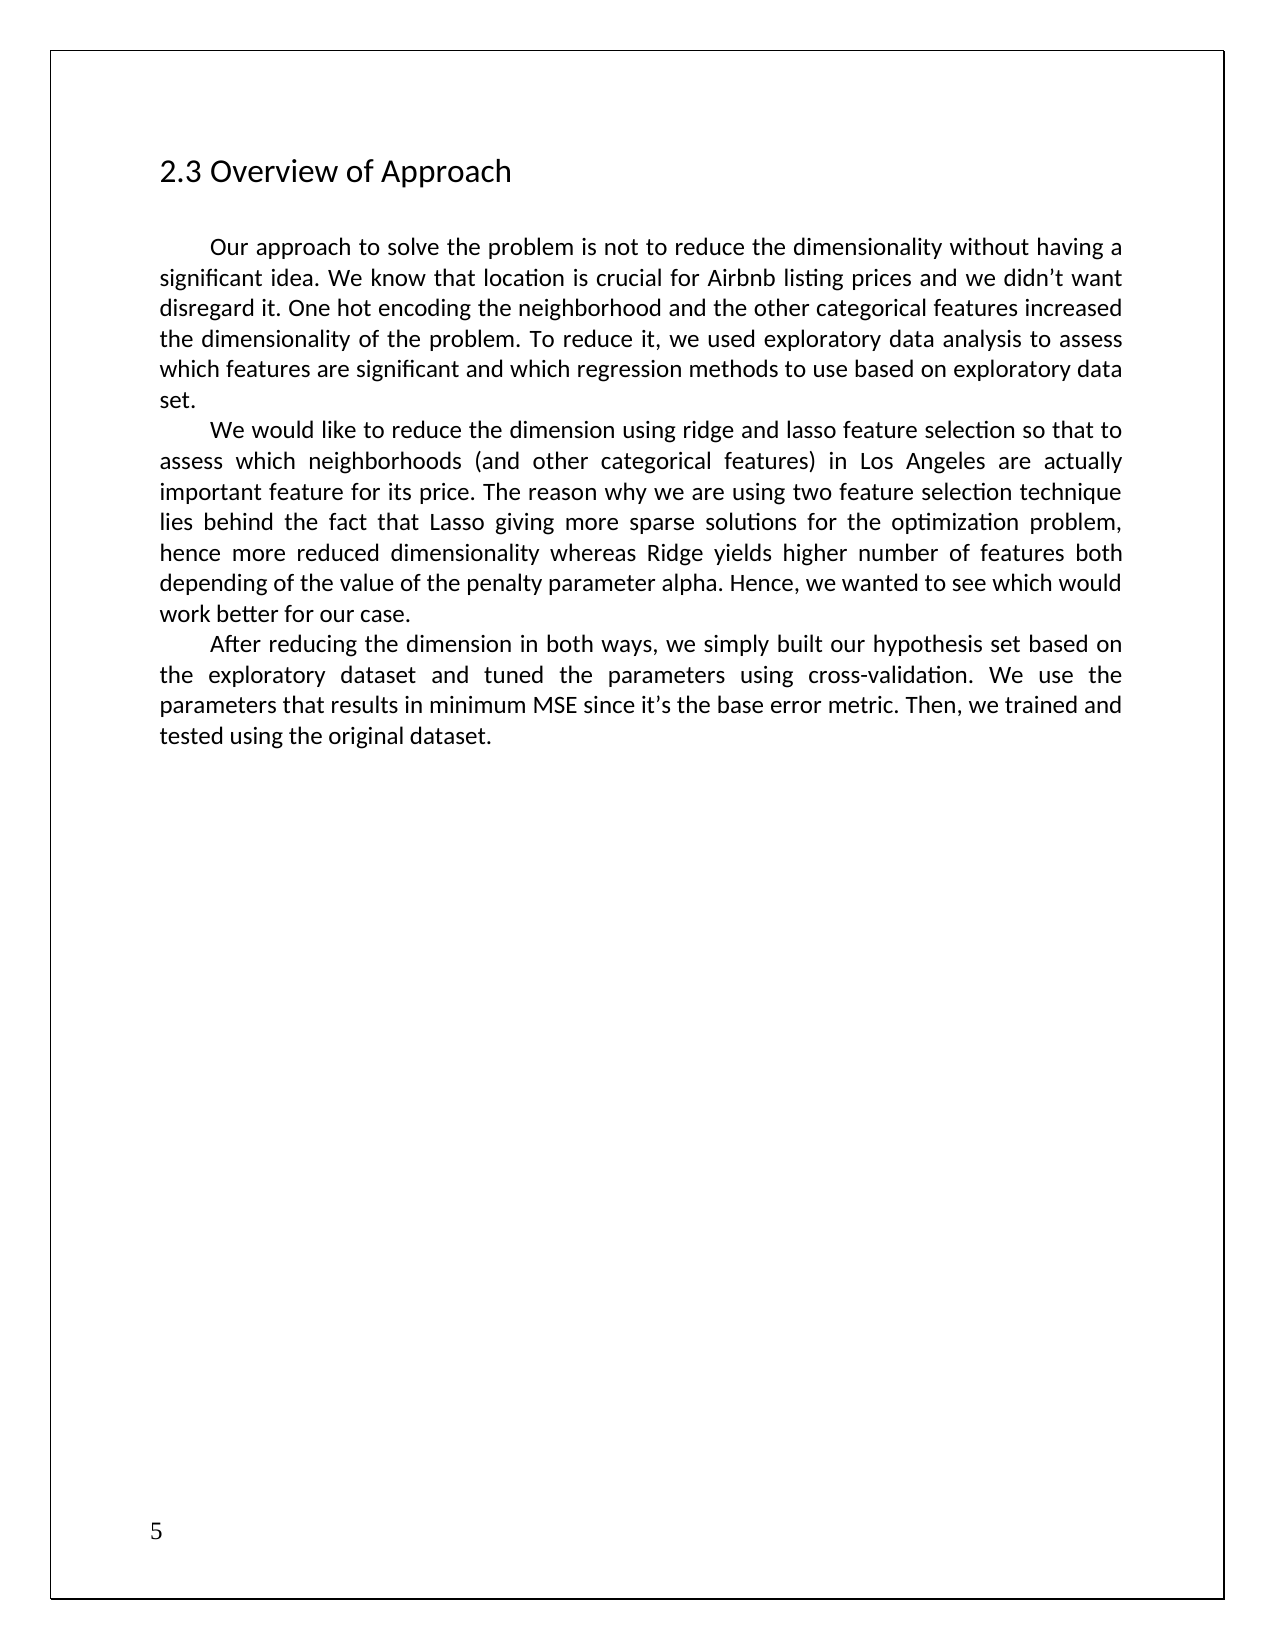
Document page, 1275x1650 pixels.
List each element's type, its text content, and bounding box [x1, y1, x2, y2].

text We would like to reduce the dimension using ridge and lasso feature selection so that to assess which neighborhoods (and other categorical features) in Los Angeles are actually important feature for its price. The reason why we are using two feature selection technique lies behind the fact that Lasso giving more sparse solutions for the optimization problem, hence more reduced dimensionality whereas Ridge yields higher number of features both depending of the value of the penalty parameter alpha. Hence, we wanted to see which would work better for our case. [159, 414, 1124, 628]
text Our approach to solve the problem is not to reduce the dimensionality without having a significant idea. We know that location is crucial for Airbnb listing prices and we didn’t want disregard it. One hot encoding the neighborhood and the other categorical features increased the dimensionality of the problem. To reduce it, we used exploratory data analysis to assess which features are significant and which regression methods to use based on exploratory data set. [159, 231, 1124, 414]
list Overview of Approach [159, 150, 1124, 191]
text After reducing the dimension in both ways, we simply built our hypothesis set based on the exploratory dataset and tuned the parameters using cross-validation. We use the parameters that results in minimum MSE since it’s the base error metric. Then, we trained and tested using the original dataset. [159, 628, 1124, 750]
